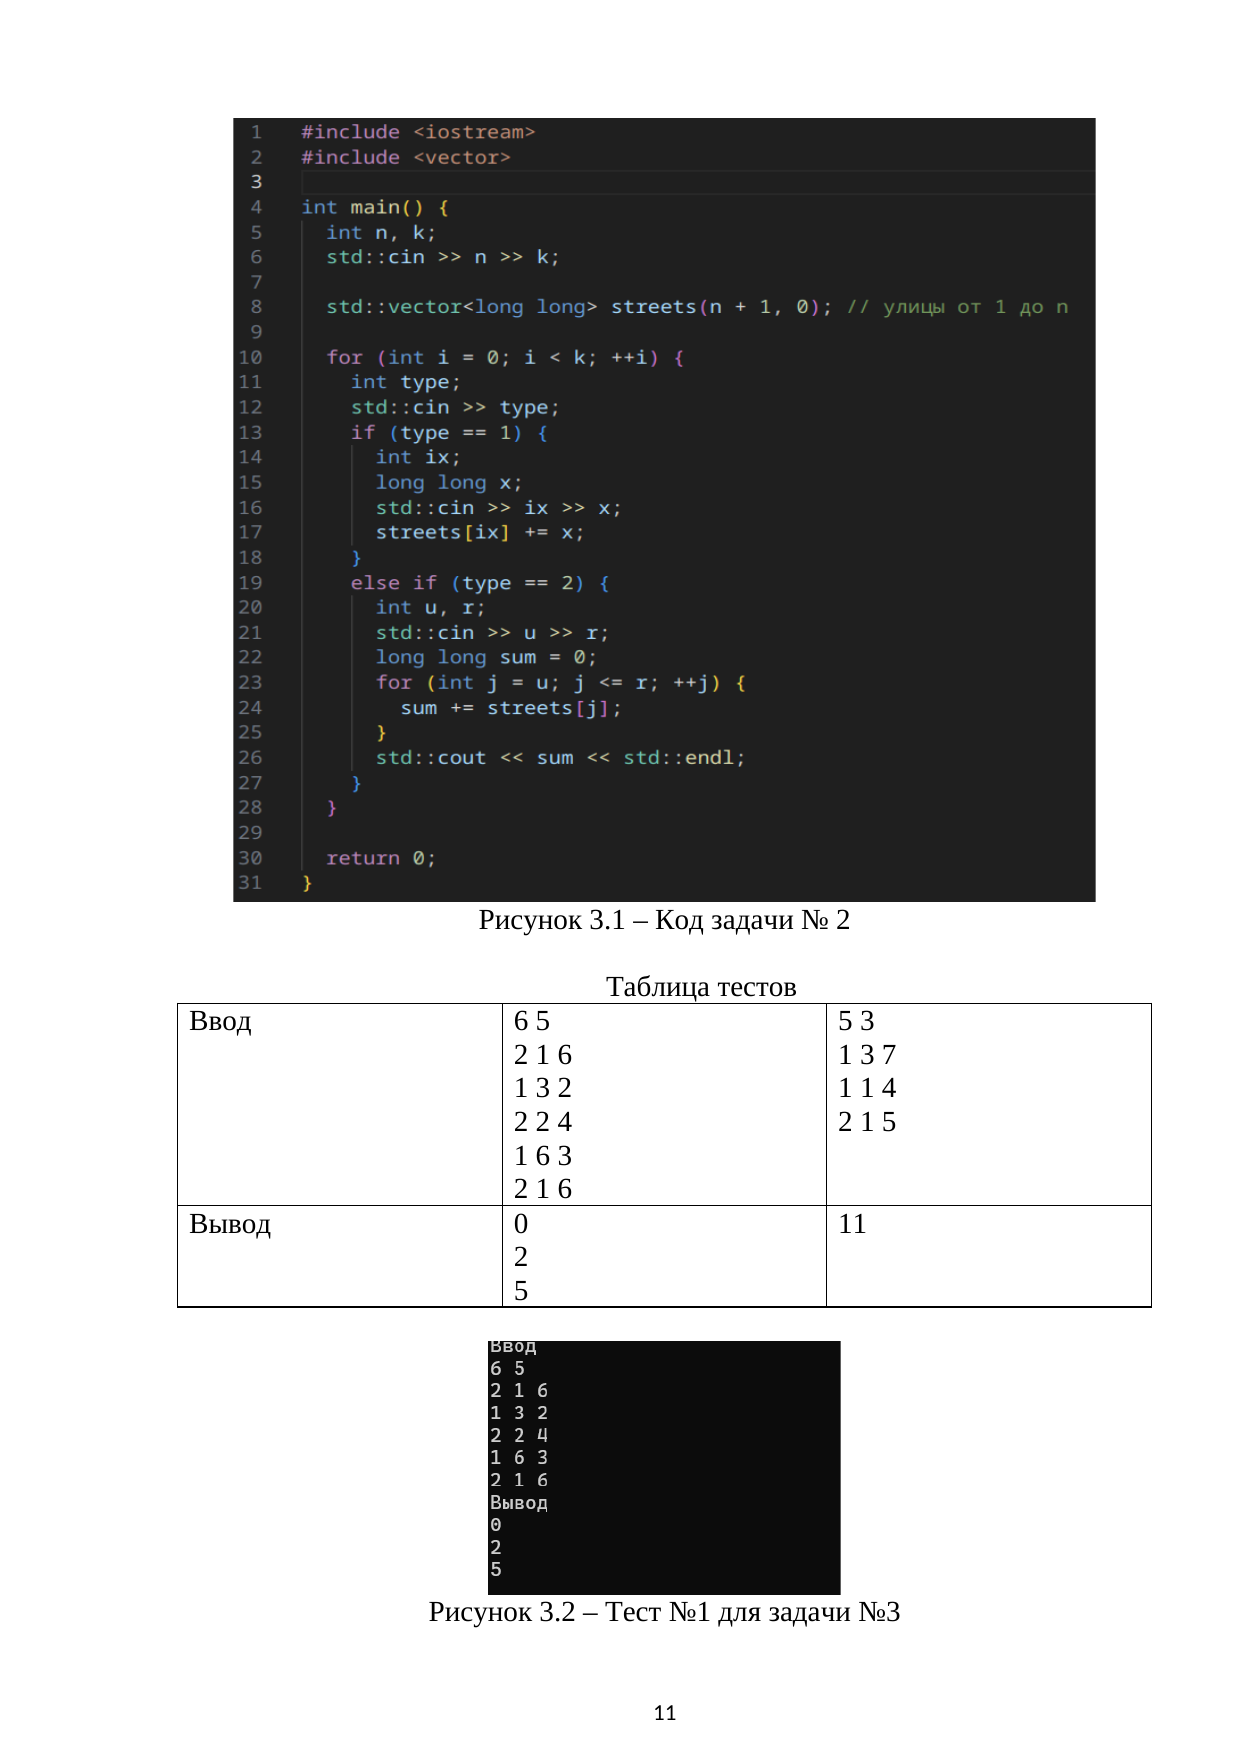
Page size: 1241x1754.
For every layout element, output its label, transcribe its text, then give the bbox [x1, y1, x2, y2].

table_header 6 5 2 1 6 1 3 2 2 2 4 1 6 3 2 1 6 [503, 1004, 826, 1205]
table_cell 0 2 5 [503, 1206, 826, 1306]
text Рисунок 3.1 – Код задачи № 2 [177, 902, 1152, 935]
picture [233, 118, 1096, 902]
table_cell 11 [827, 1206, 1151, 1306]
text Таблица тестов [177, 969, 1152, 1002]
table_header 5 3 1 3 7 1 1 4 2 1 5 [827, 1004, 1151, 1205]
picture [488, 1341, 841, 1595]
table_header Ввод [178, 1004, 502, 1205]
text Рисунок 3.2 – Тест №1 для задачи №3 [177, 1594, 1152, 1628]
table_cell Вывод [178, 1206, 502, 1306]
